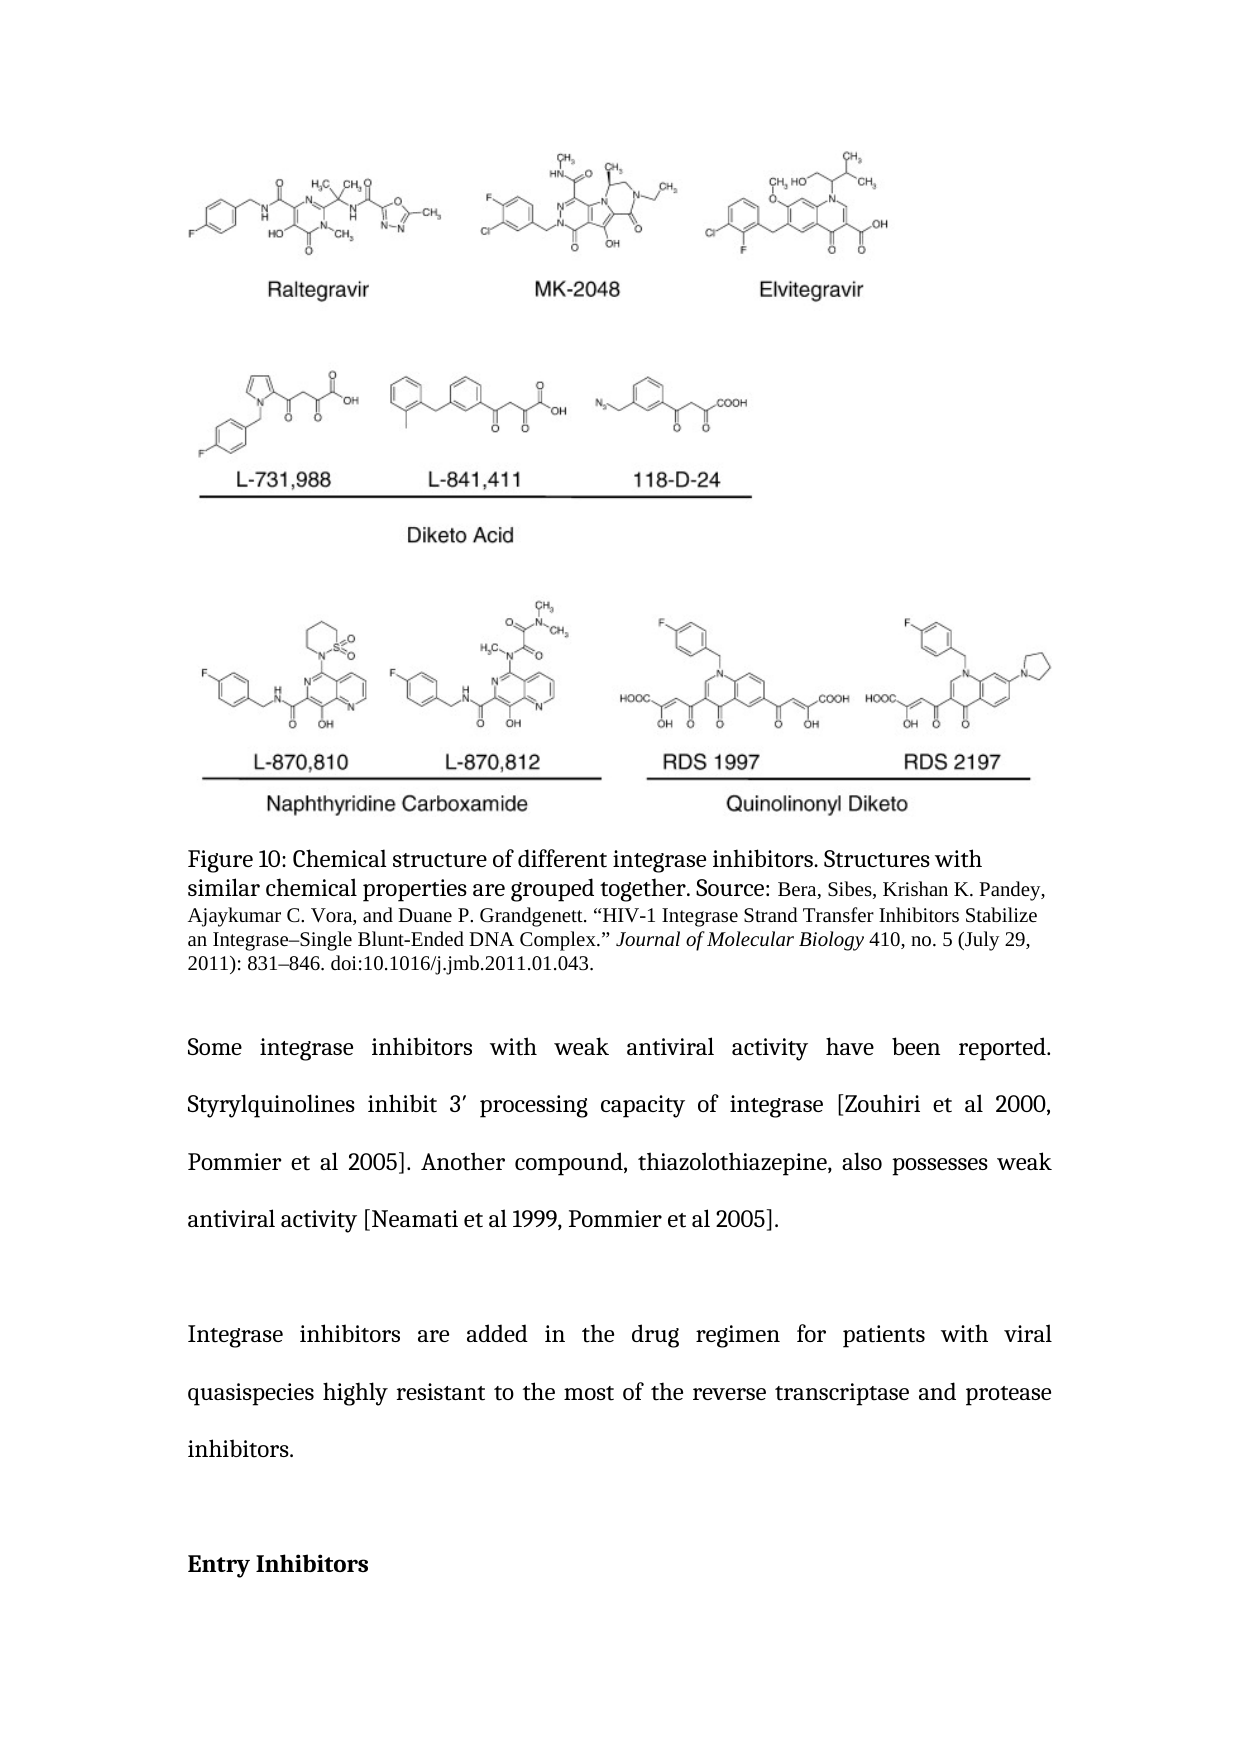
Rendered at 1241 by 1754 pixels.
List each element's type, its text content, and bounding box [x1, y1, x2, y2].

text Entry Inhibitors [187, 1550, 1053, 1579]
text Some integrase inhibitors with weak antiviral activity have been reported. Styrylquinolines inhibit 3′ processing capacity of integrase [Zouhiri et al 2000, Pommier et al 2005]. Another compound, thiazolothiazepine, also possesses weak antiviral activity [Neamati et al 1999, Pommier et al 2005]. [187, 1032, 1053, 1234]
text Integrase inhibitors are added in the drug regimen for patients with viral quasispecies highly resistant to the most of the reverse transcriptase and protease inhibitors. [187, 1320, 1053, 1464]
text Figure 10: Chemical structure of different integrase inhibitors. Structures with similar chemical properties are grouped together. Source: Bera, Sibes, Krishan K. Pandey, Ajaykumar C. Vora, and Duane P. Grandgenett. “HIV-1 Integrase Strand Transfer Inhibitors Stabilize an Integrase–Single Blunt-Ended DNA Complex.” Journal of Molecular Biology 410, no. 5 (July 29, 2011): 831–846. doi:10.1016/j.jmb.2011.01.043. [187, 845, 1053, 975]
picture [187, 150, 1053, 817]
